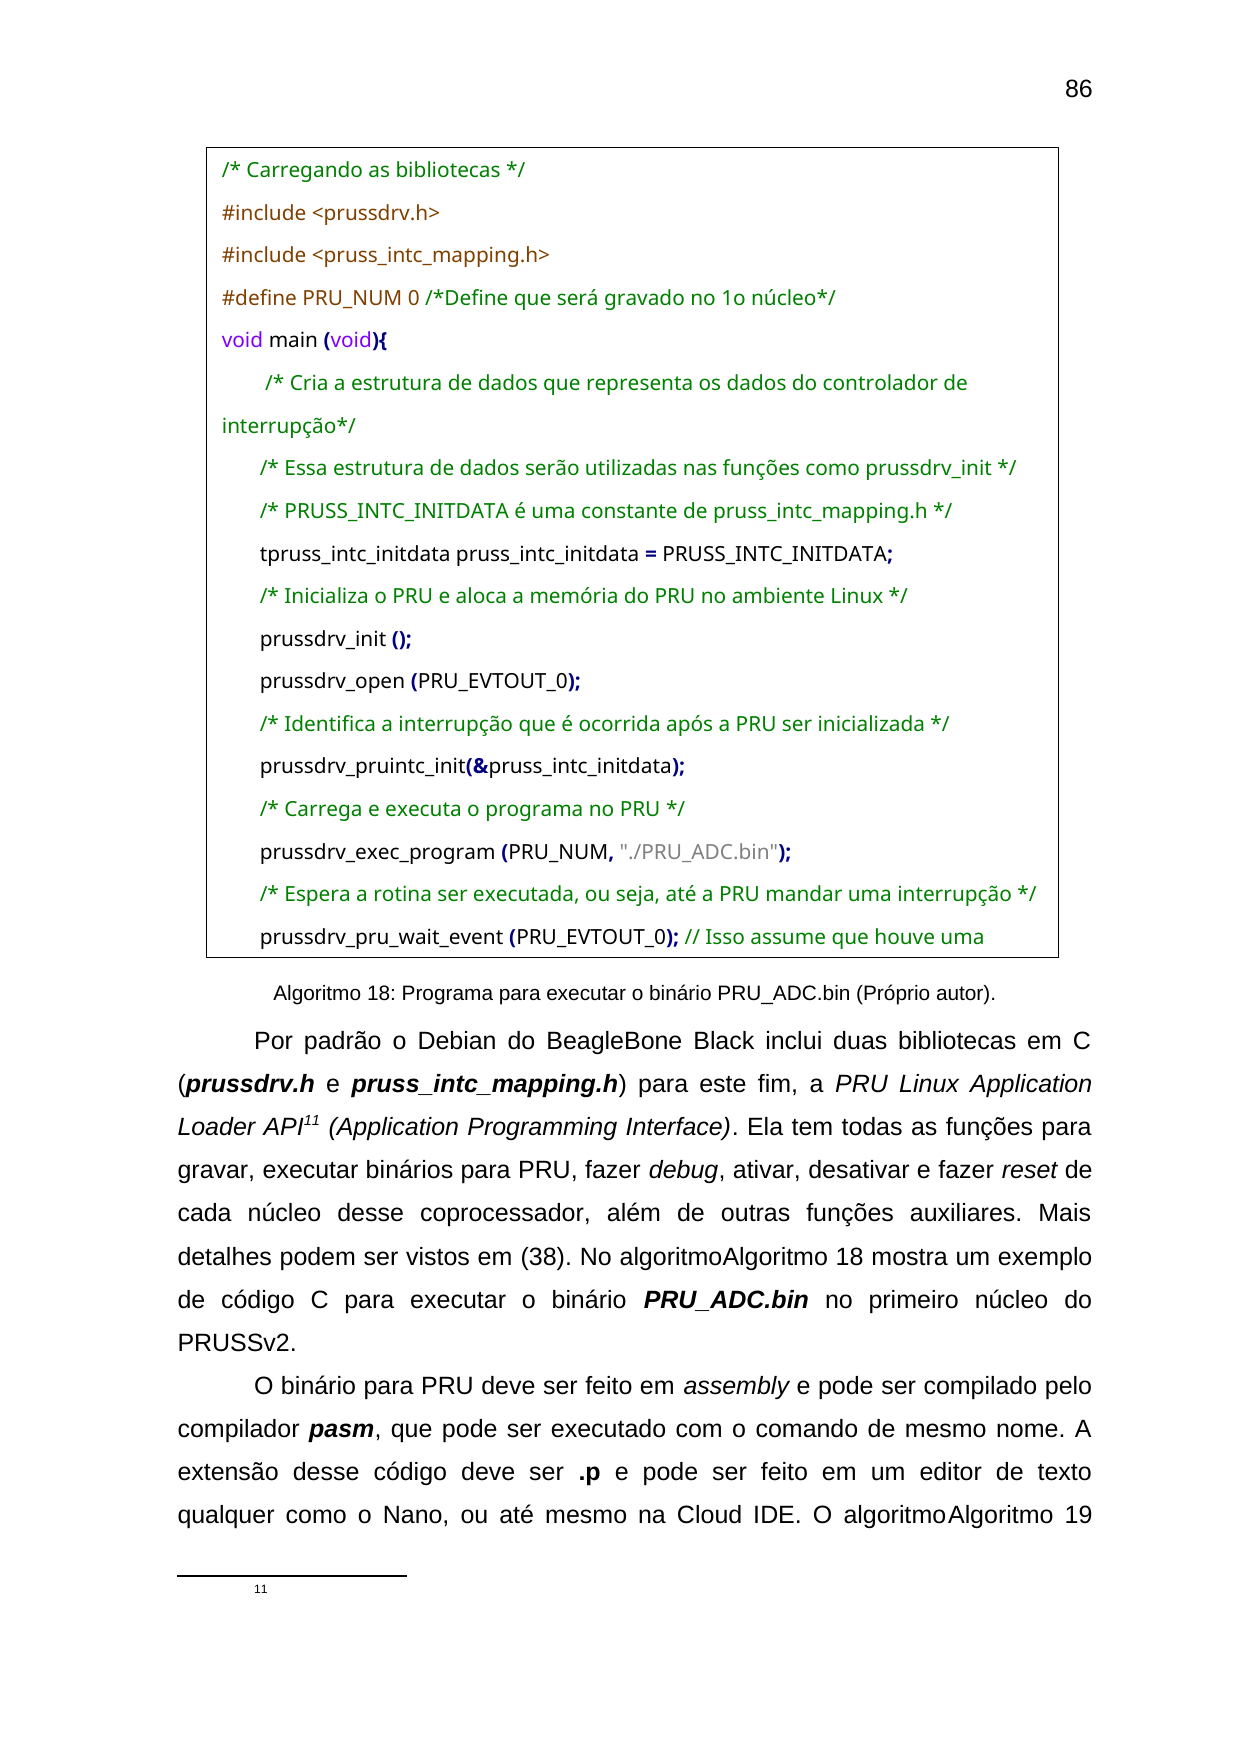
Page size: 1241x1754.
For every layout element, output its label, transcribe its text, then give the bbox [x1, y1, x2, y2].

text Por padrão o Debian do BeagleBone Black inclui duas bibliotecas em C (prussdrv.h e pruss_intc_mapping.h) para este fim, a PRU Linux Application Loader API (Application Programming Interface). Ela tem todas as funções para gravar, executar binários para PRU, fazer debug, ativar, desativar e fazer reset de cada núcleo desse coprocessador, além de outras funções auxiliares. Mais detalhes podem ser vistos em . No algoritmoAlgoritmo 18 mostra um exemplo de código C para executar o binário PRU_ADC.bin no primeiro núcleo do PRUSSv2. [177, 1026, 1092, 1357]
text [177, 1371, 1092, 1529]
